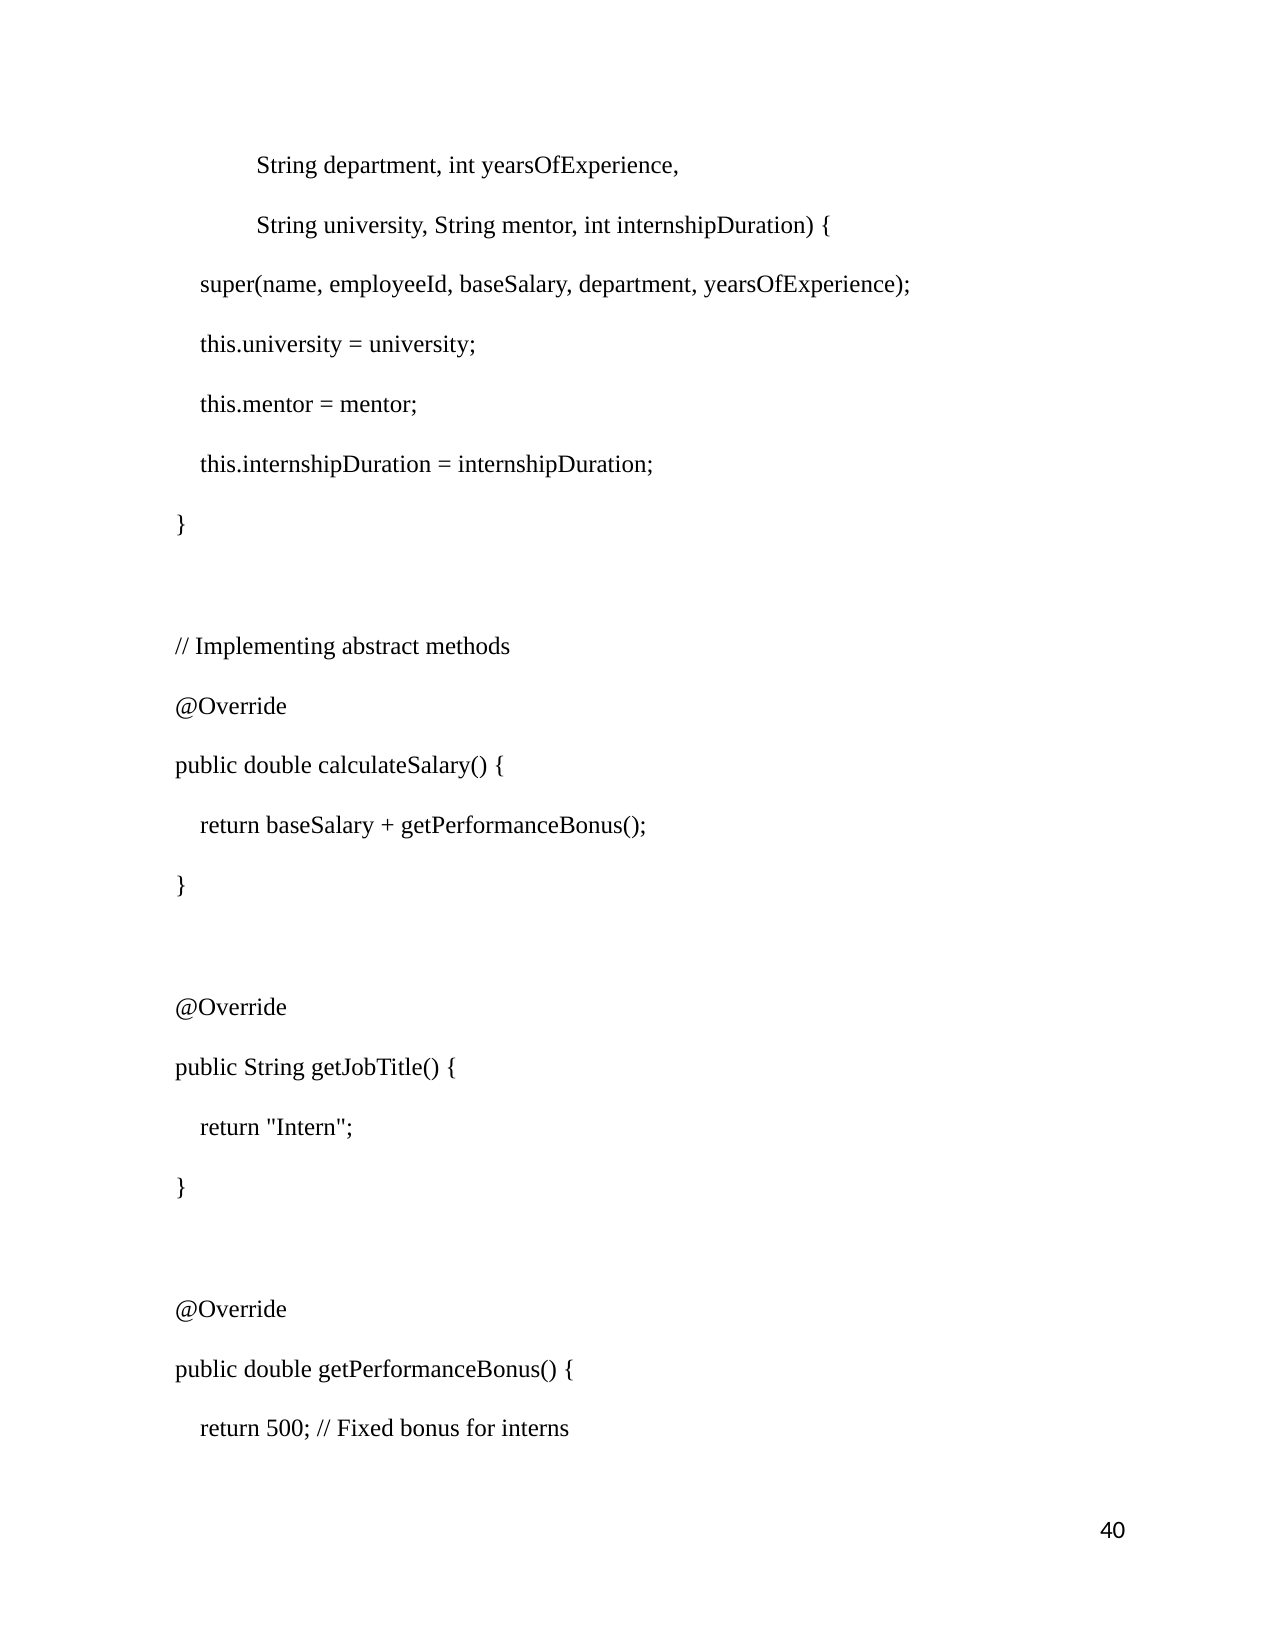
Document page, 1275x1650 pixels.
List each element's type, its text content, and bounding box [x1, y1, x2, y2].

text } [150, 870, 1125, 899]
text this.university = university; [150, 329, 1125, 358]
text @Override [150, 691, 1125, 719]
text this.mentor = mentor; [150, 389, 1125, 418]
text this.internshipDuration = internshipDuration; [150, 449, 1125, 478]
text return 500; // Fixed bonus for interns [150, 1413, 1125, 1442]
text } [150, 509, 1125, 537]
text return baseSalary + getPerformanceBonus(); [150, 810, 1125, 839]
text @Override [150, 992, 1125, 1021]
text super(name, employeeId, baseSalary, department, yearsOfExperience); [150, 269, 1125, 298]
text } [150, 1172, 1125, 1200]
text public double getPerformanceBonus() { [150, 1354, 1125, 1382]
text String university, String mentor, int internshipDuration) { [150, 210, 1125, 238]
text public double calculateSalary() { [150, 751, 1125, 779]
text return "Intern"; [150, 1112, 1125, 1141]
text @Override [150, 1294, 1125, 1323]
text String department, int yearsOfExperience, [150, 150, 1125, 179]
text // Implementing abstract methods [150, 631, 1125, 660]
text public String getJobTitle() { [150, 1052, 1125, 1081]
